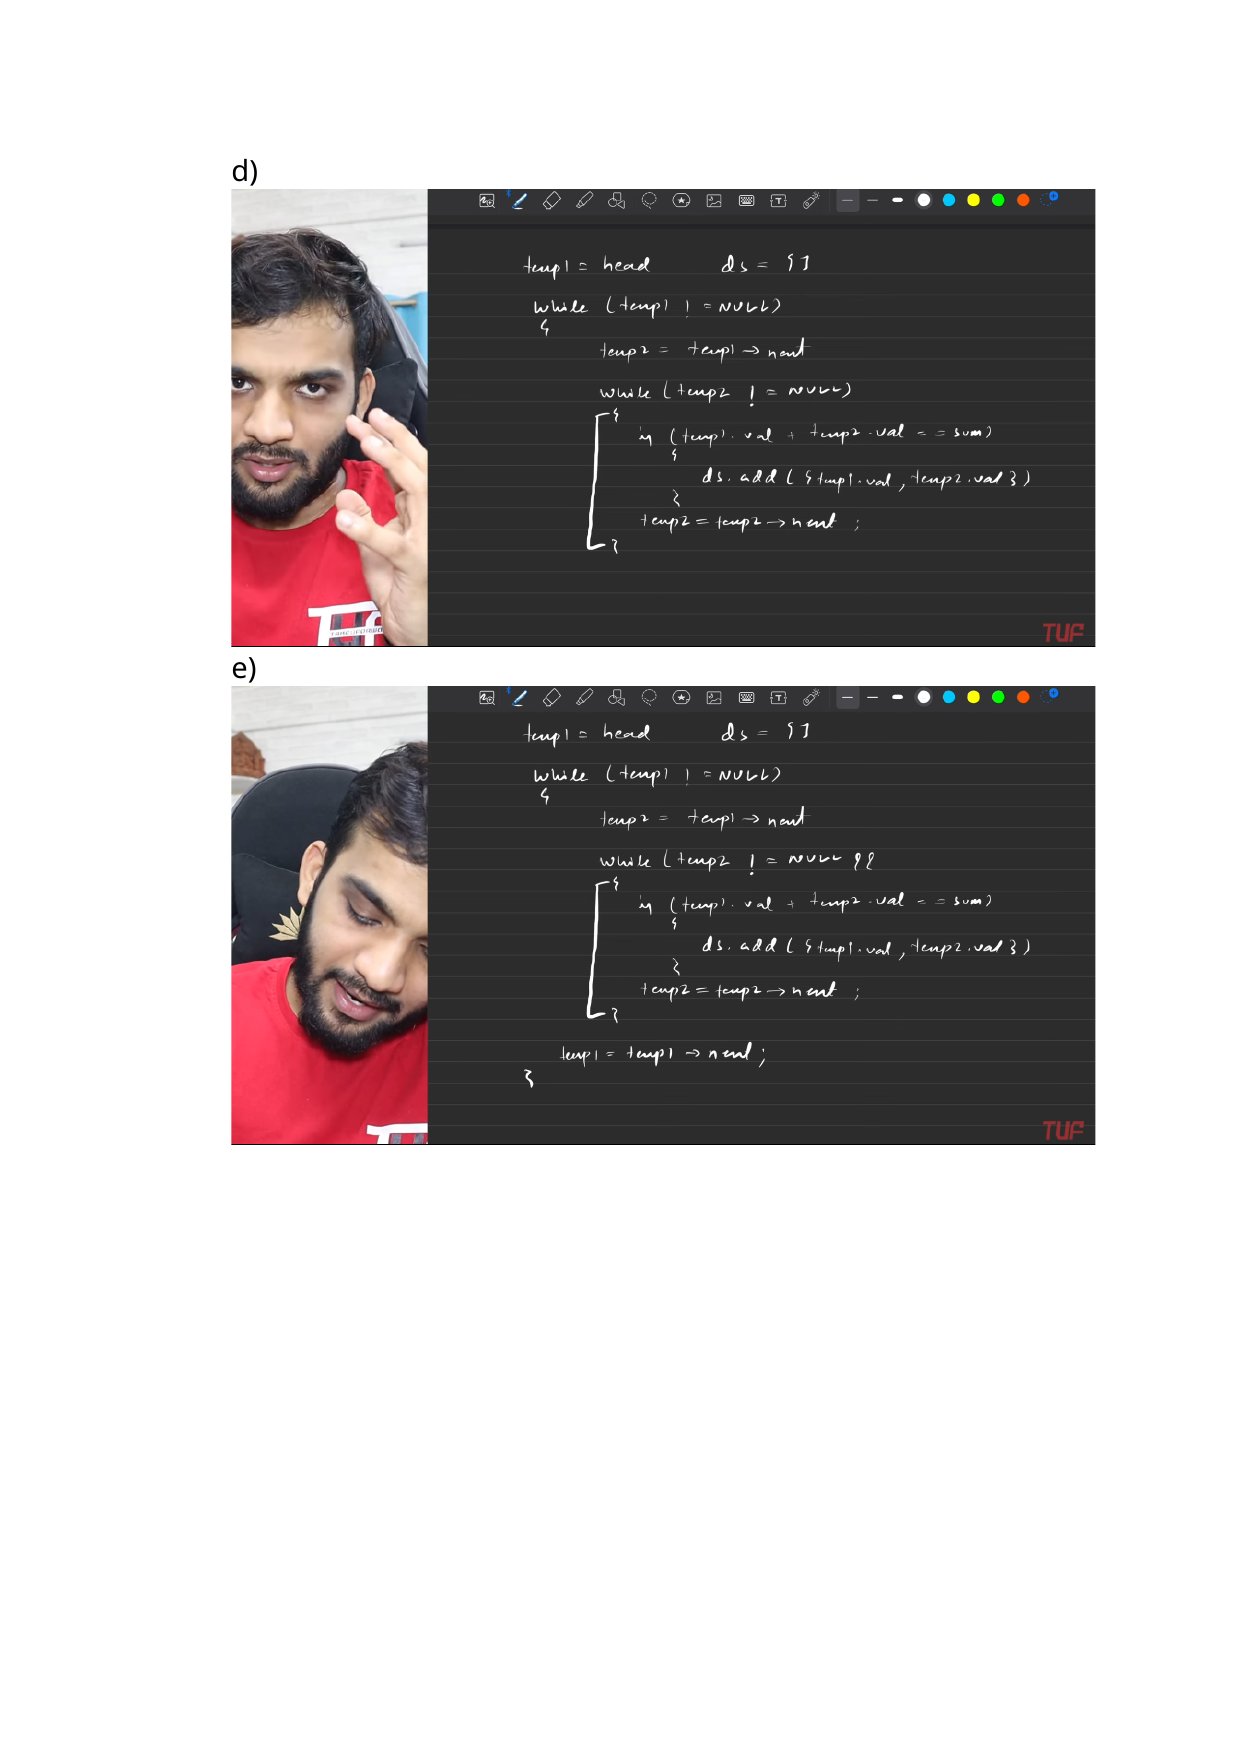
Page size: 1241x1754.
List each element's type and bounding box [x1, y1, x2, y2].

picture [231, 189, 1096, 647]
picture [231, 686, 1096, 1145]
